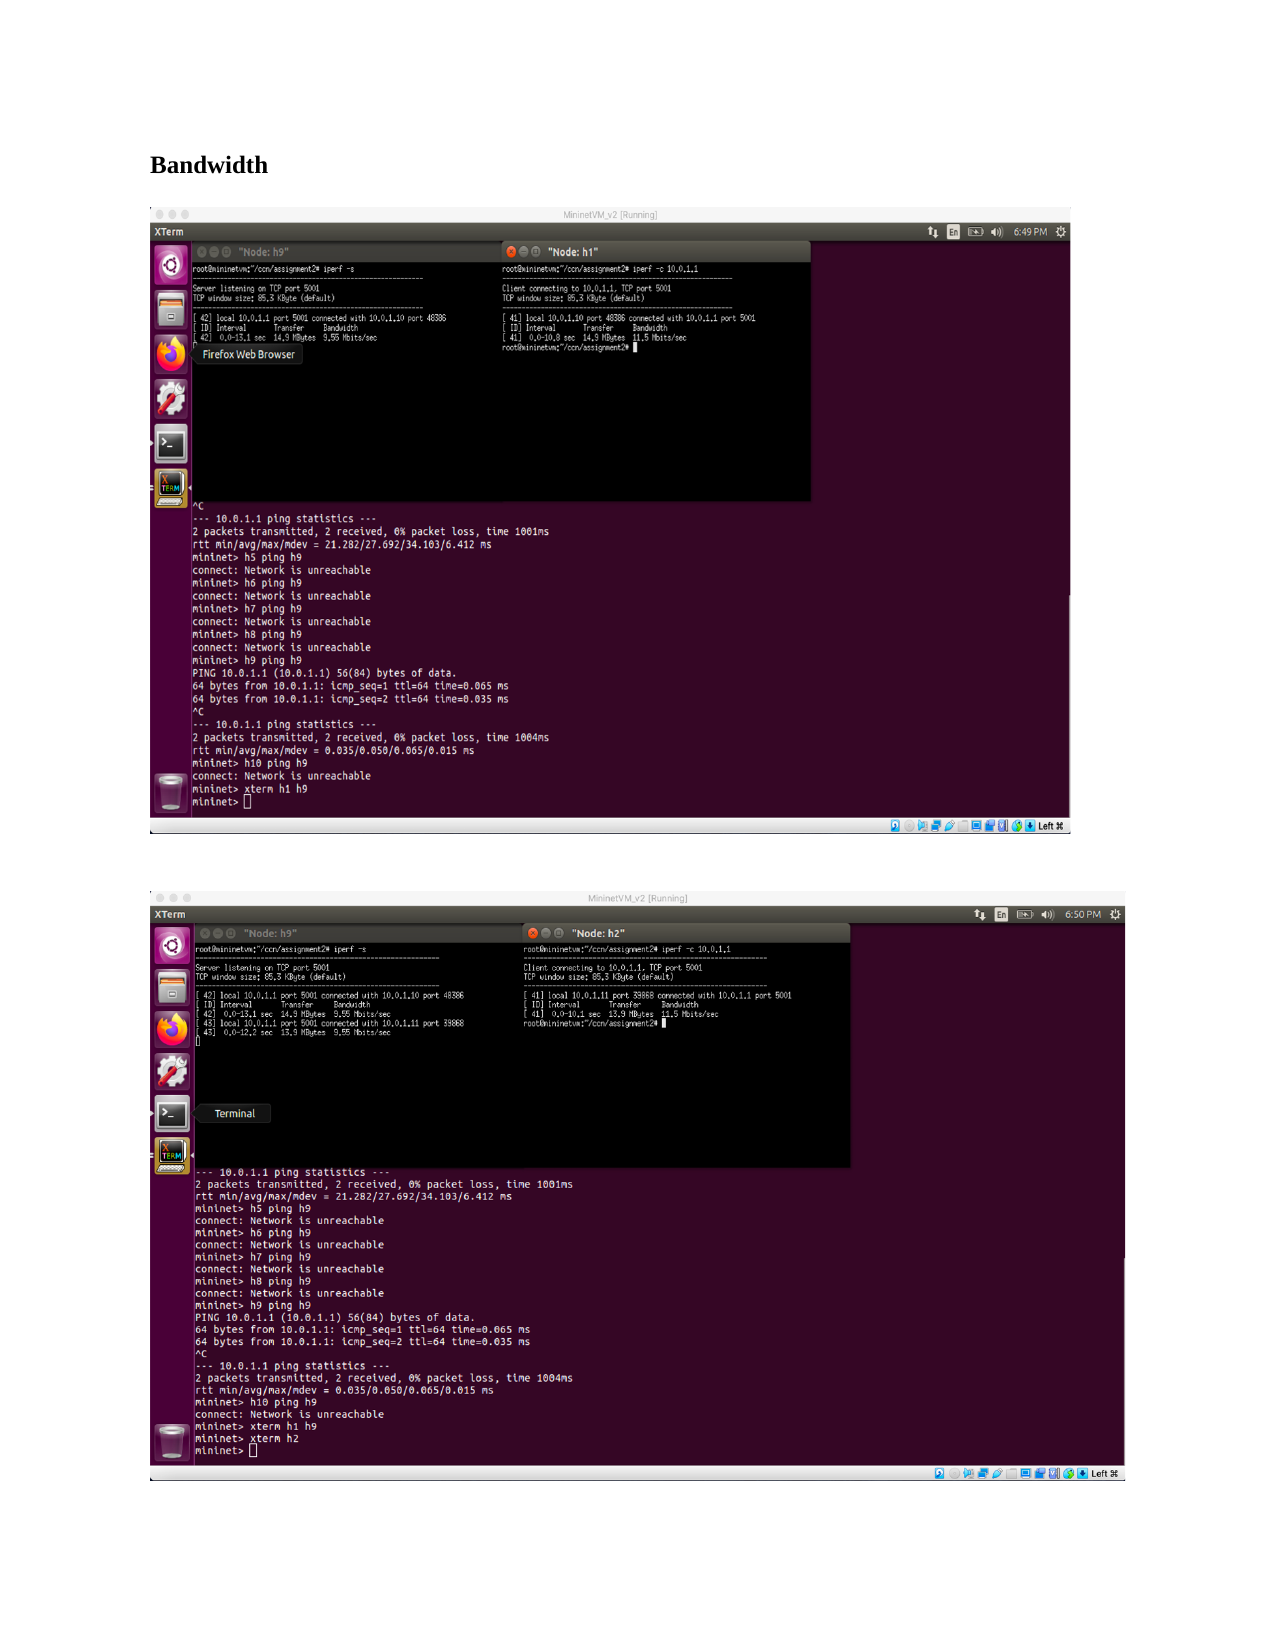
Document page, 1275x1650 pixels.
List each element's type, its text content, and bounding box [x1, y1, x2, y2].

text Bandwidth [150, 150, 1125, 179]
picture [150, 891, 1125, 1481]
picture [150, 207, 1071, 834]
